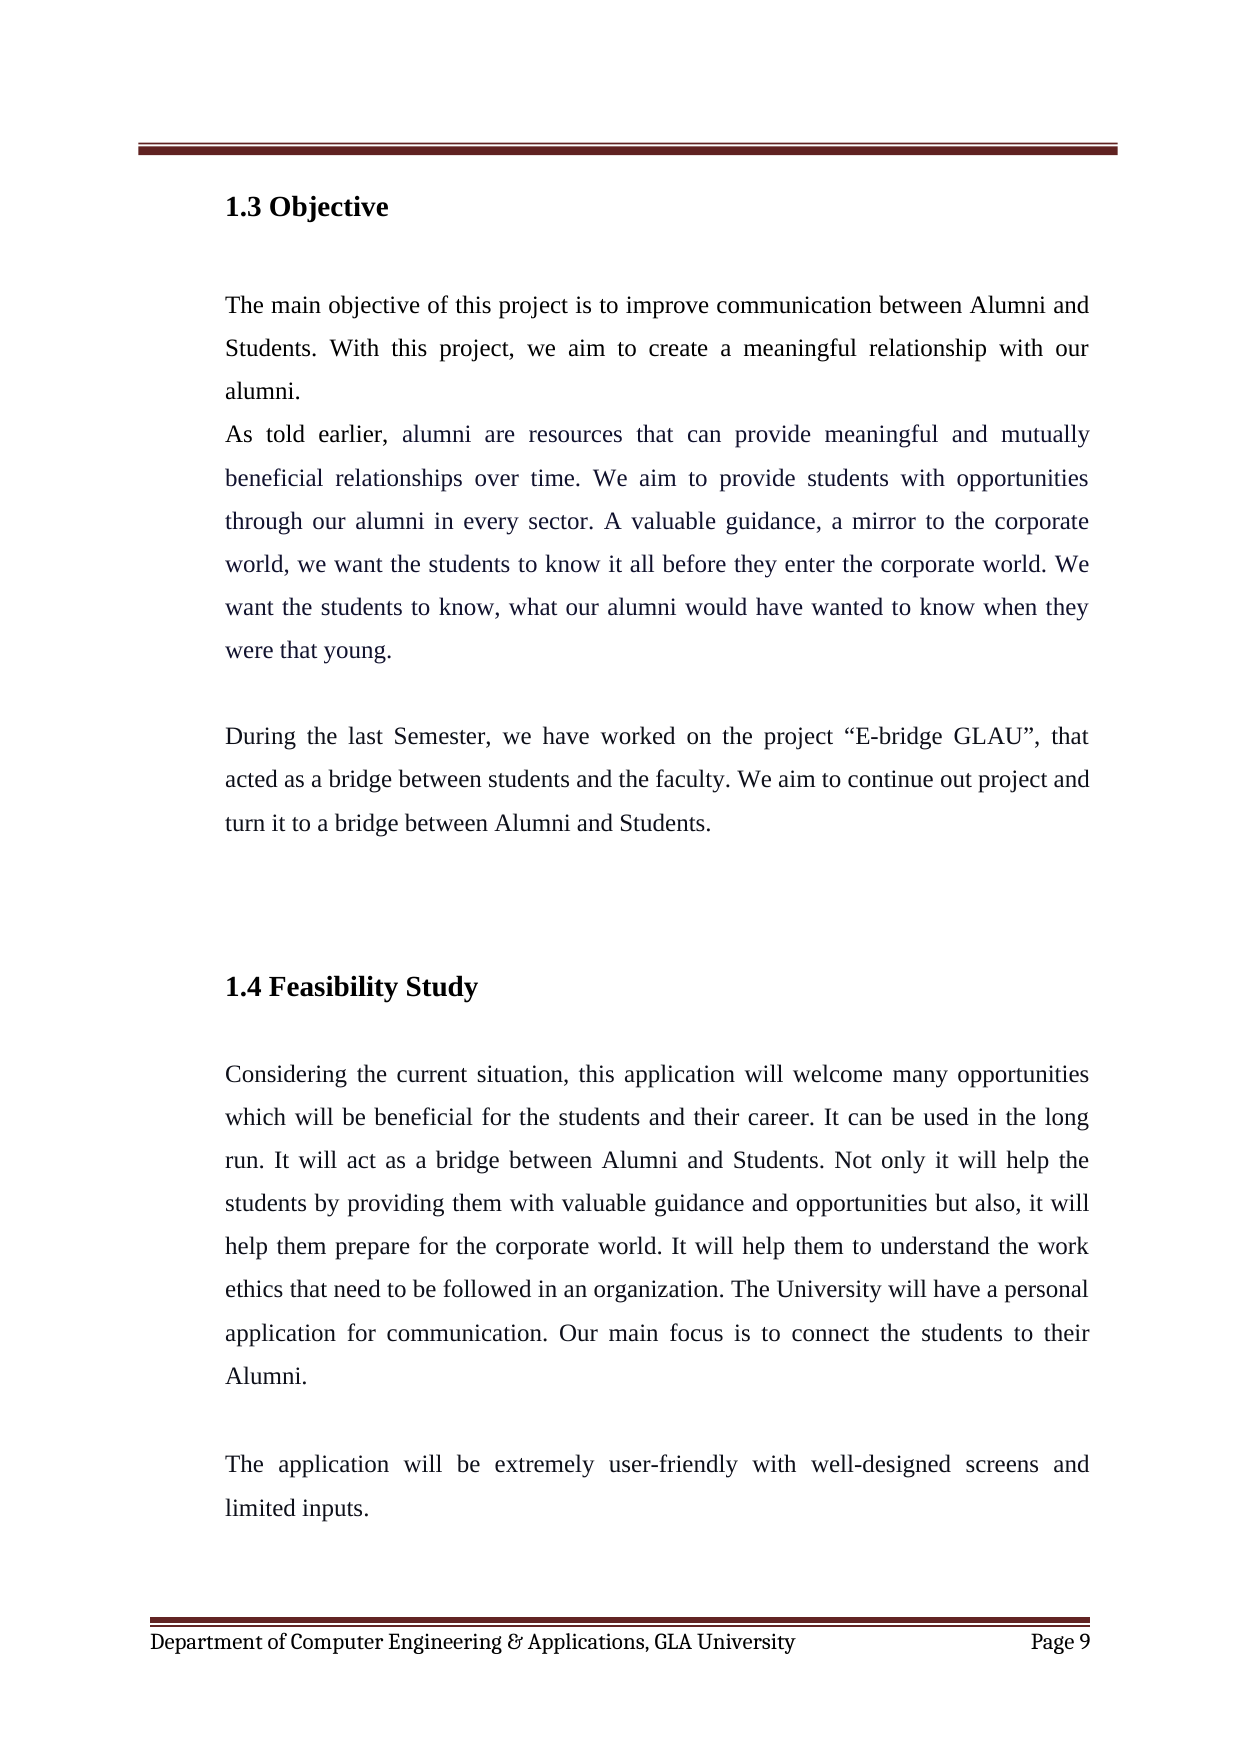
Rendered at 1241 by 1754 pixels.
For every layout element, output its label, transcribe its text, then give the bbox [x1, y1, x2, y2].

text As told earlier, alumni are resources that can provide meaningful and mutually beneficial relationships over time. We aim to provide students with opportunities through our alumni in every sector. A valuable guidance, a mirror to the corporate world, we want the students to know it all before they enter the corporate world. We want the students to know, what our alumni would have wanted to know when they were that young. [225, 419, 1090, 664]
subtitle Considering the current situation, this application will welcome many opportunities which will be beneficial for the students and their career. It can be used in the long run. It will act as a bridge between Alumni and Students. Not only it will help the students by providing them with valuable guidance and opportunities but also, it will help them prepare for the corporate world. It will help them to understand the work ethics that need to be followed in an organization. The University will have a personal application for communication. Our main focus is to connect the students to their Alumni. [225, 1059, 1090, 1389]
text The main objective of this project is to improve communication between Alumni and Students. With this project, we aim to create a meaningful relationship with our alumni. [225, 290, 1090, 405]
text 1.4 Feasibility Study [150, 969, 1090, 1003]
subtitle During the last Semester, we have worked on the project “E-bridge GLAU”, that acted as a bridge between students and the faculty. We aim to continue out project and turn it to a bridge between Alumni and Students. [225, 721, 1090, 836]
text 1.3 Objective [150, 189, 1090, 223]
text The application will be extremely user-friendly with well-designed screens and limited inputs. [225, 1449, 1090, 1521]
